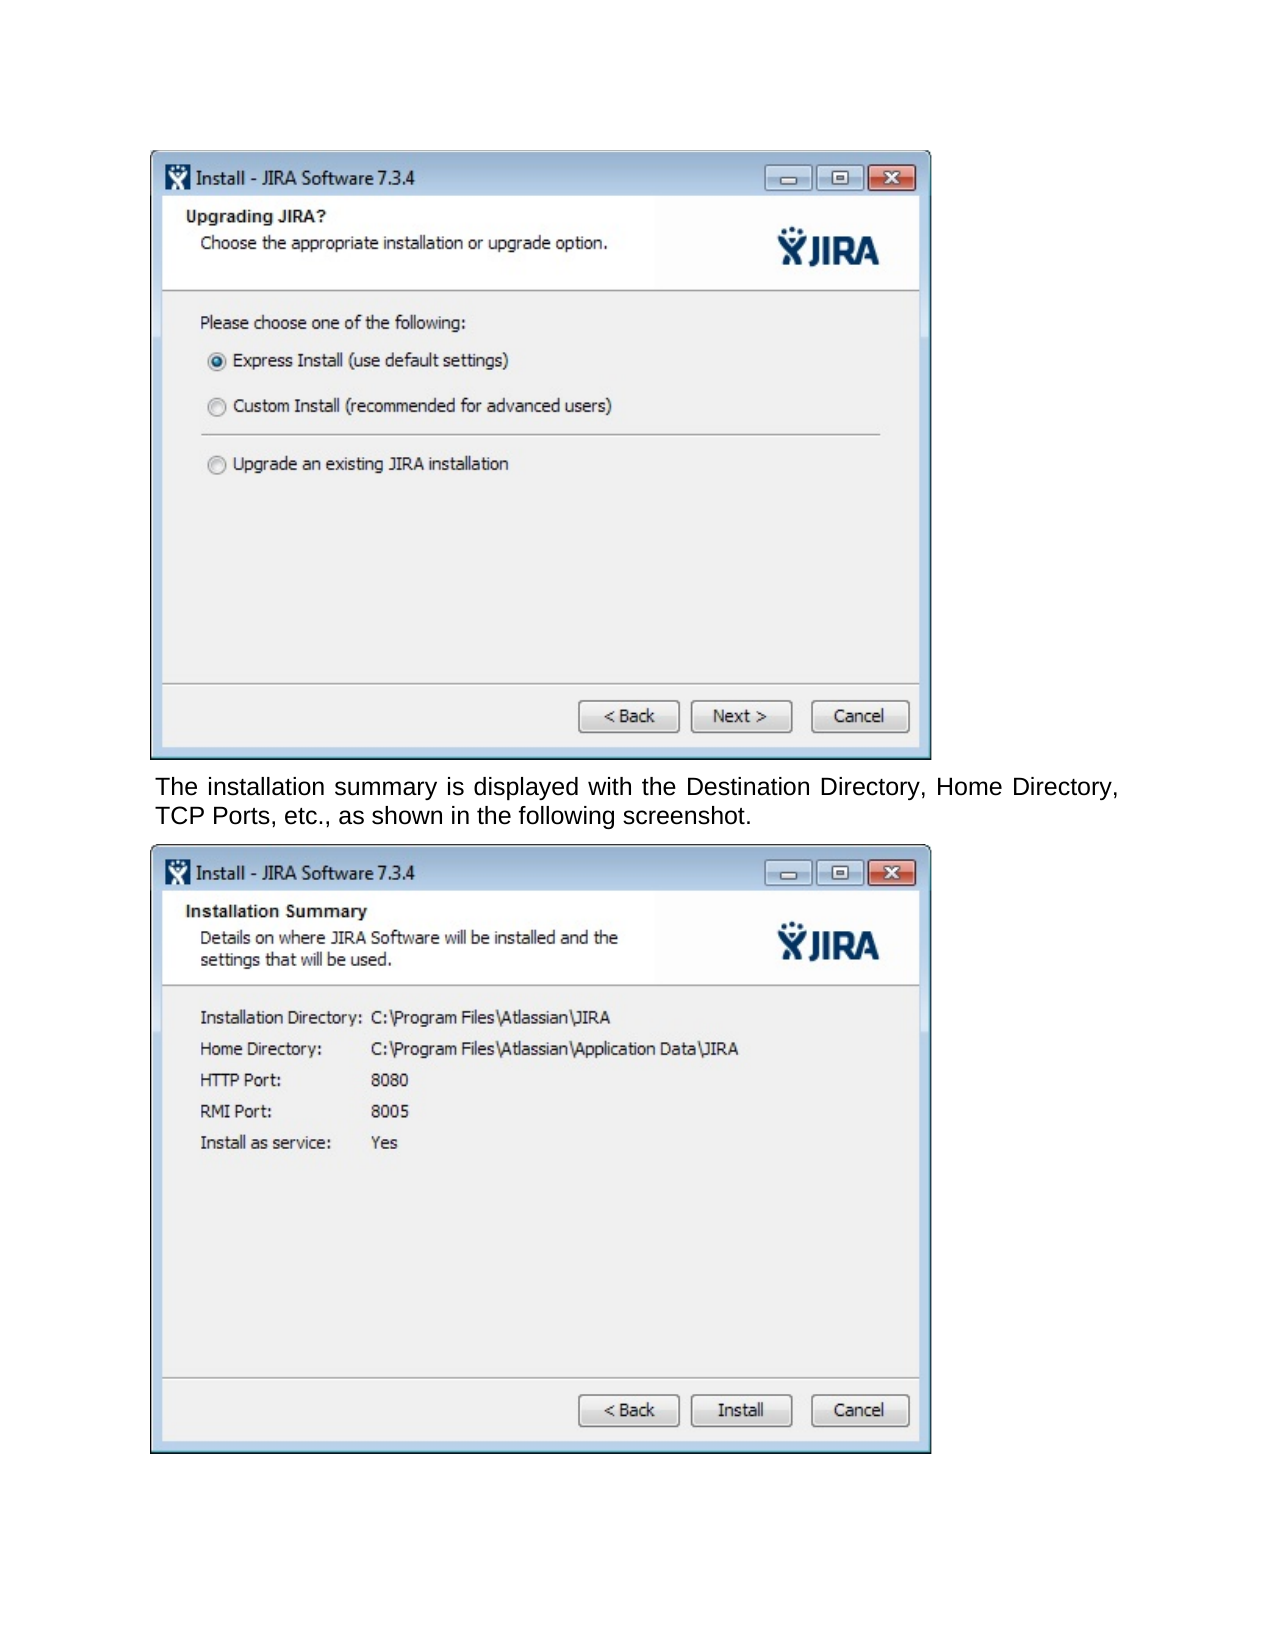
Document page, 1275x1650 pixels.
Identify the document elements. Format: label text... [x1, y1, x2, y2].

text The installation summary is displayed with the Destination Directory, Home Directory, TCP Ports, etc., as shown in the following screenshot. [155, 772, 1120, 829]
picture [150, 150, 932, 760]
picture [150, 844, 932, 1454]
